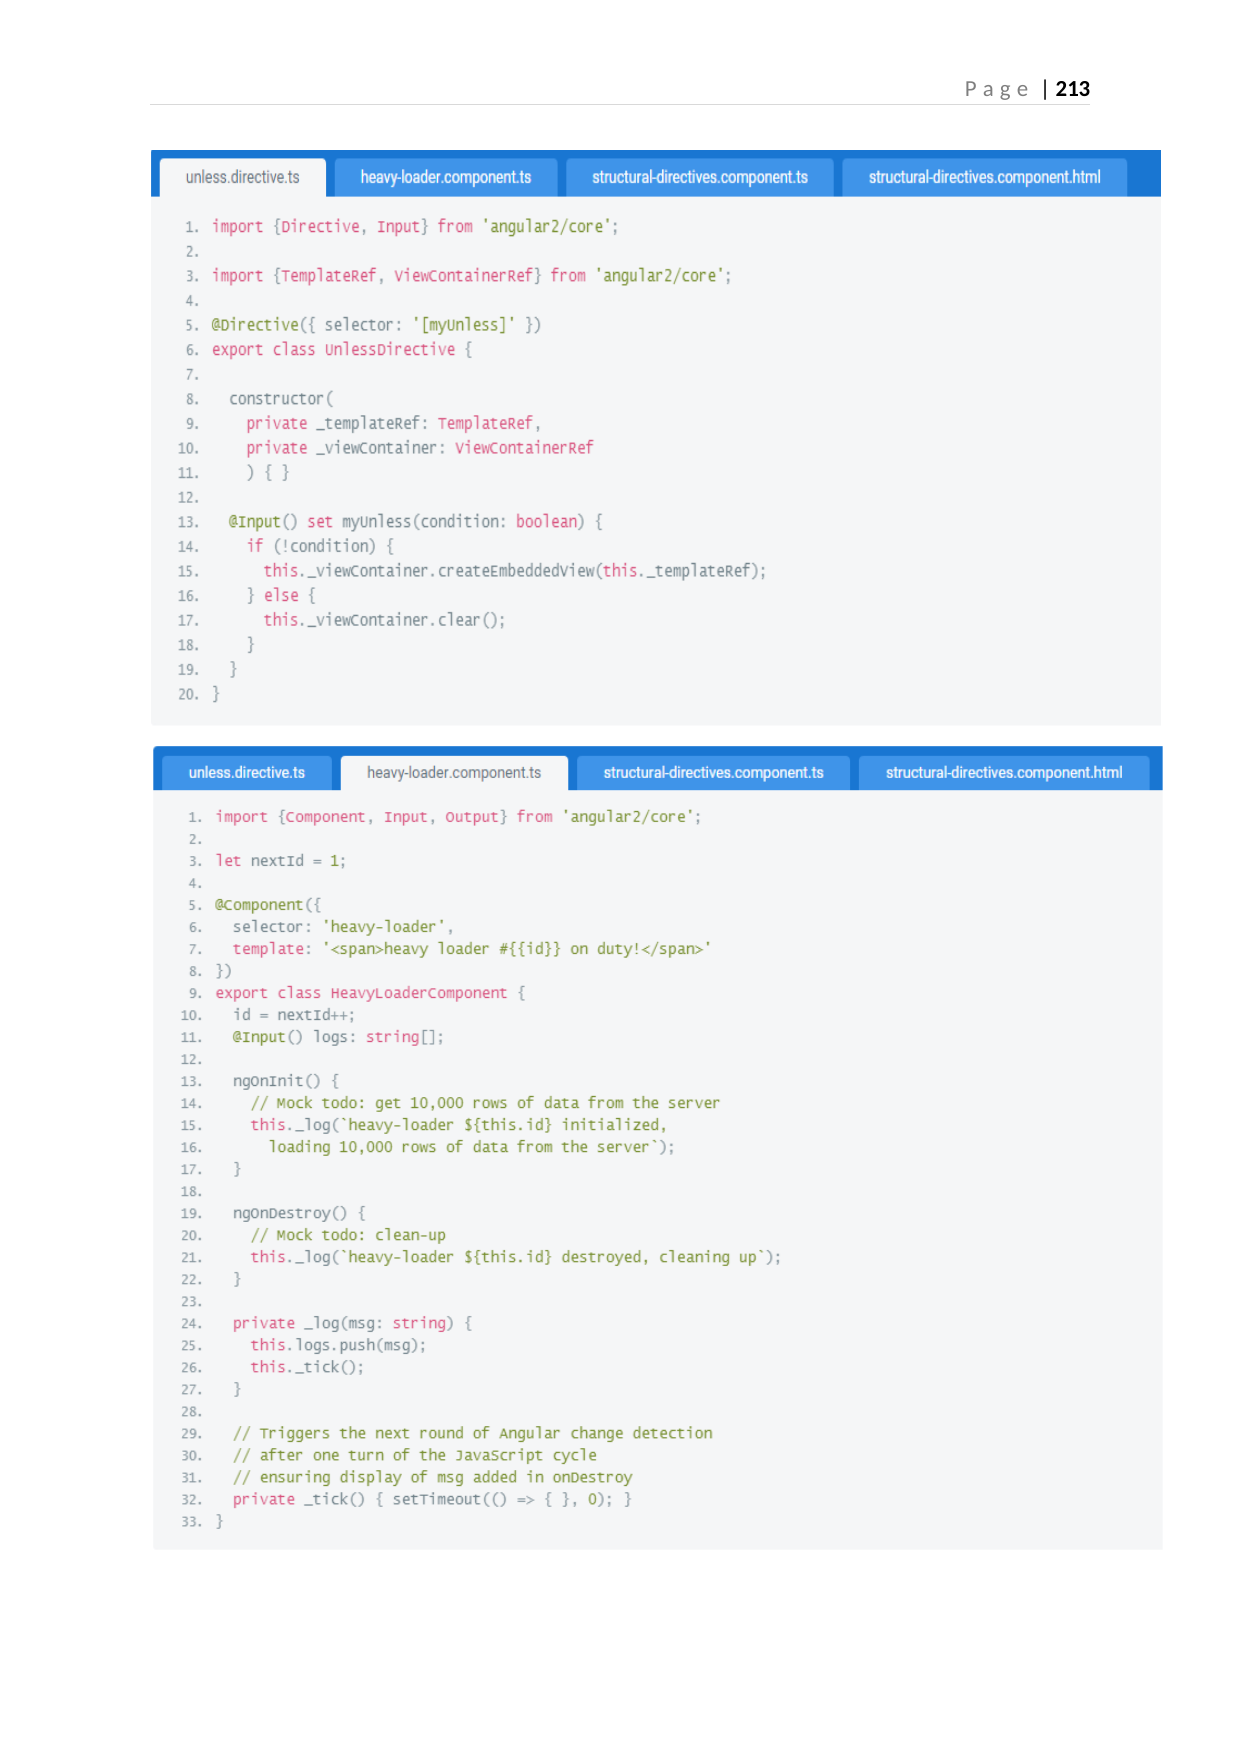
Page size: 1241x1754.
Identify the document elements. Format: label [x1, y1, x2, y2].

picture [150, 745, 1163, 1551]
picture [150, 150, 1161, 727]
